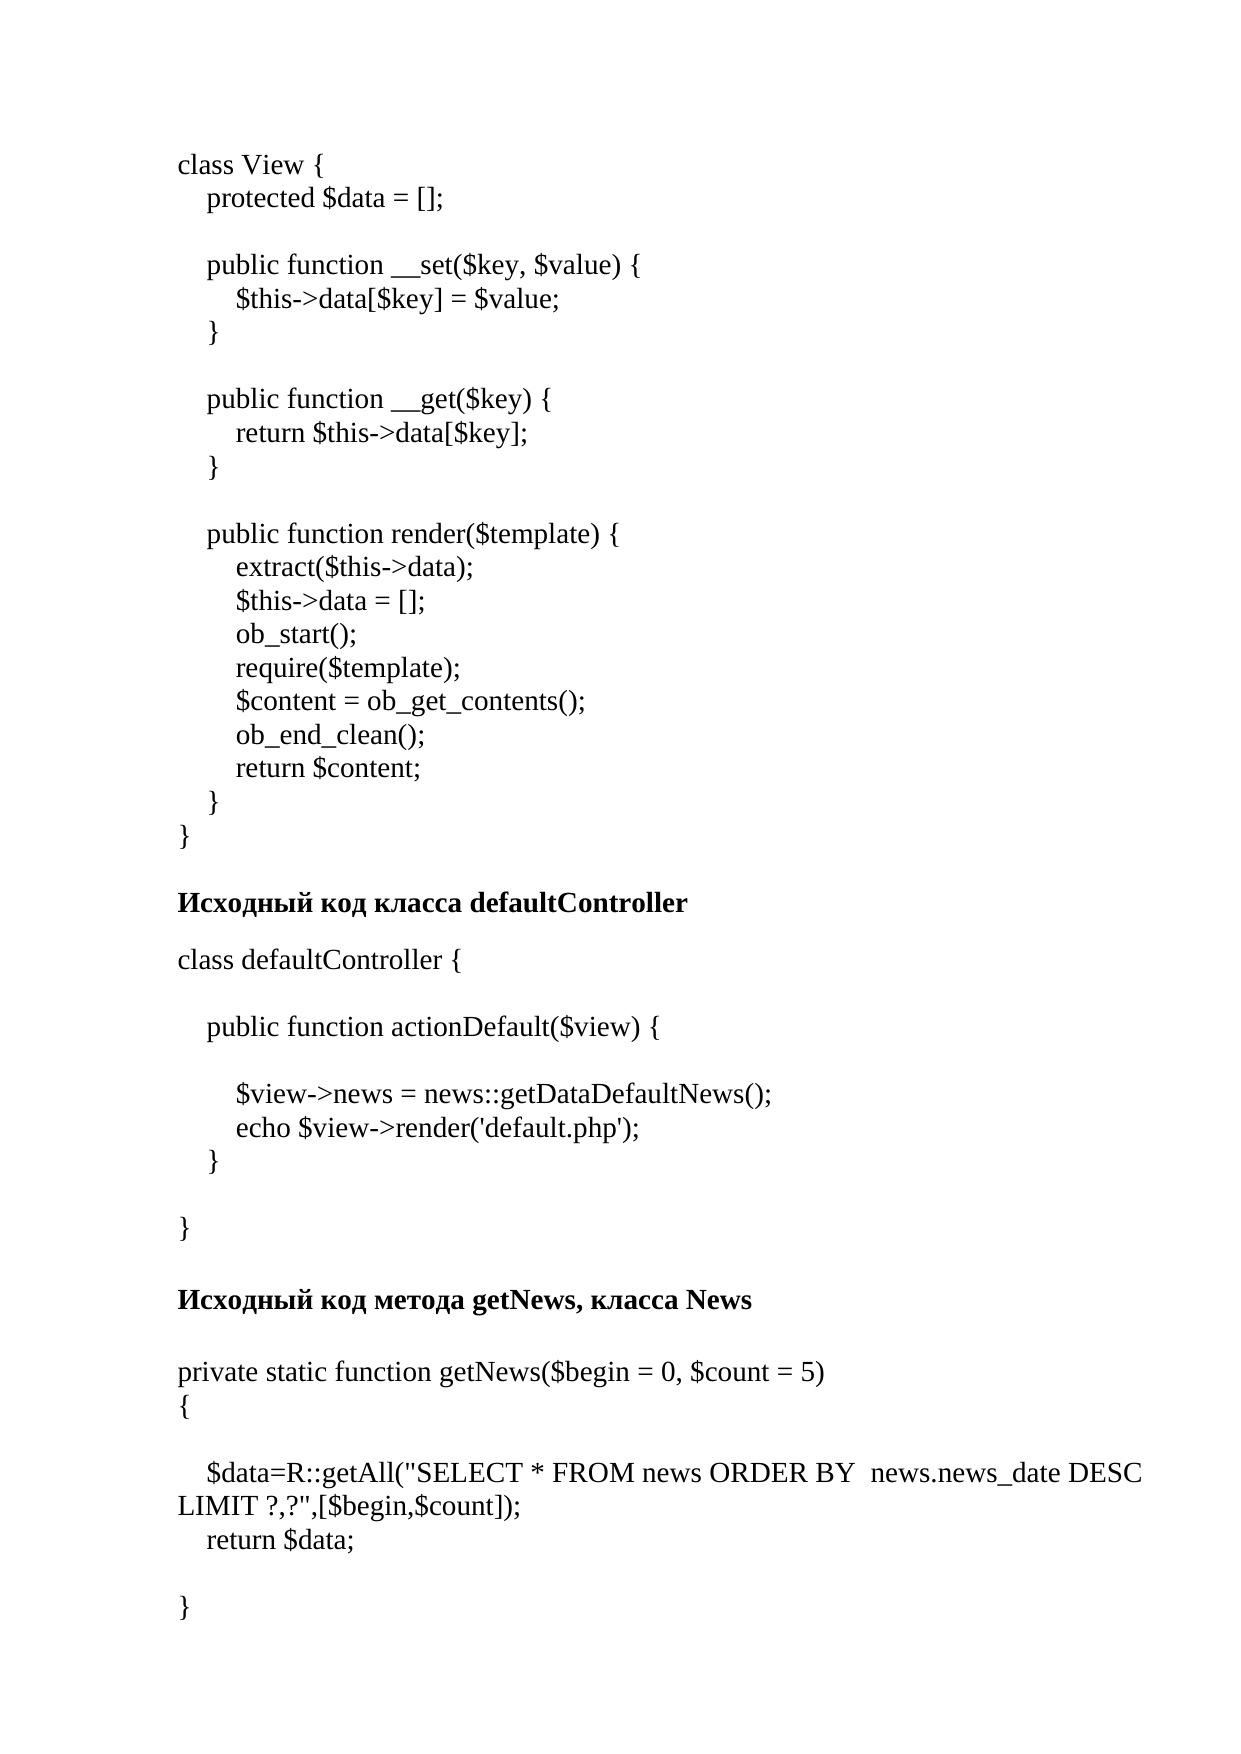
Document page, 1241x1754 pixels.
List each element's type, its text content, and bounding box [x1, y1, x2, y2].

text private static function getNews($begin = 0, $count = 5) { $data=R::getAll("SELECT * FROM news ORDER BY news.news_date DESC LIMIT ?,?",[$begin,$count]); return $data; } [177, 1354, 1152, 1622]
text class View { protected $data = []; public function __set($key, $value) { $this->data[$key] = $value; } public function __get($key) { return $this->data[$key]; } public function render($template) { extract($this->data); $this->data = []; ob_start(); require($template); $content = ob_get_contents(); ob_end_clean(); return $content; } } [177, 118, 1152, 851]
list Исходный код метода getNews, класса News [177, 1282, 1152, 1316]
text class defaultController { public function actionDefault($view) { $view->news = news::getDataDefaultNews(); echo $view->render('default.php'); } } [177, 918, 1152, 1244]
text Исходный код класса defaultController [177, 885, 1152, 918]
